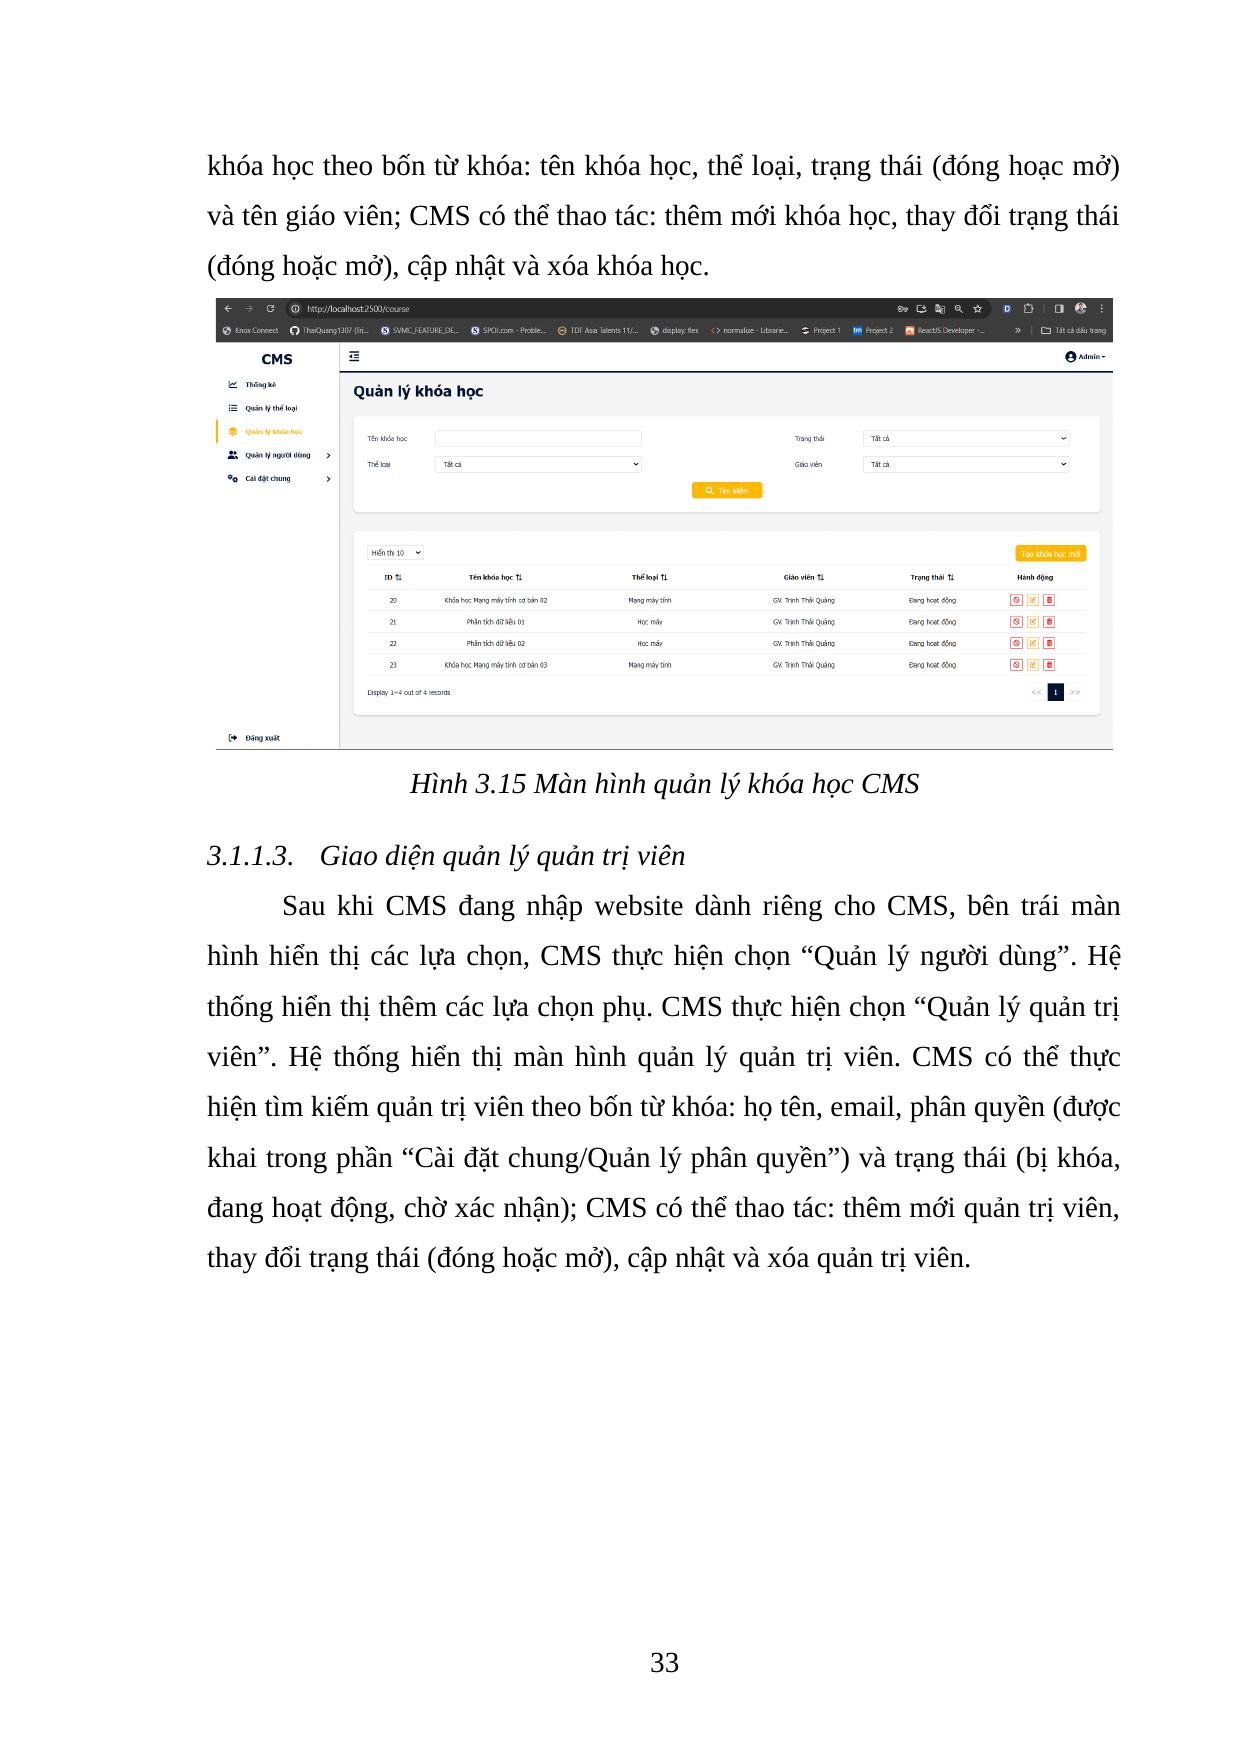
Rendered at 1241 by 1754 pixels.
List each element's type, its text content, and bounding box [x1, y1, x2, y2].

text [207, 148, 1122, 282]
text Sau khi CMS đang nhập website dành riêng cho CMS, bên trái màn hình hiển thị các lựa chọn, CMS thực hiện chọn “Quản lý người dùng”. Hệ thống hiển thị thêm các lựa chọn phụ. CMS thực hiện chọn “Quản lý quản trị viên”. Hệ thống hiển thị màn hình quản lý quản trị viên. CMS có thể thực hiện tìm kiếm quản trị viên theo bốn từ khóa: họ tên, email, phân quyền (được khai trong phần “Cài đặt chung/Quản lý phân quyền”) và trạng thái (bị khóa, đang hoạt động, chờ xác nhận); CMS có thể thao tác: thêm mới quản trị viên, thay đổi trạng thái (đóng hoặc mở), cập nhật và xóa quản trị viên. [207, 888, 1122, 1274]
subtitle Giao diện quản lý quản trị viên [207, 838, 1122, 871]
picture [215, 298, 1113, 750]
